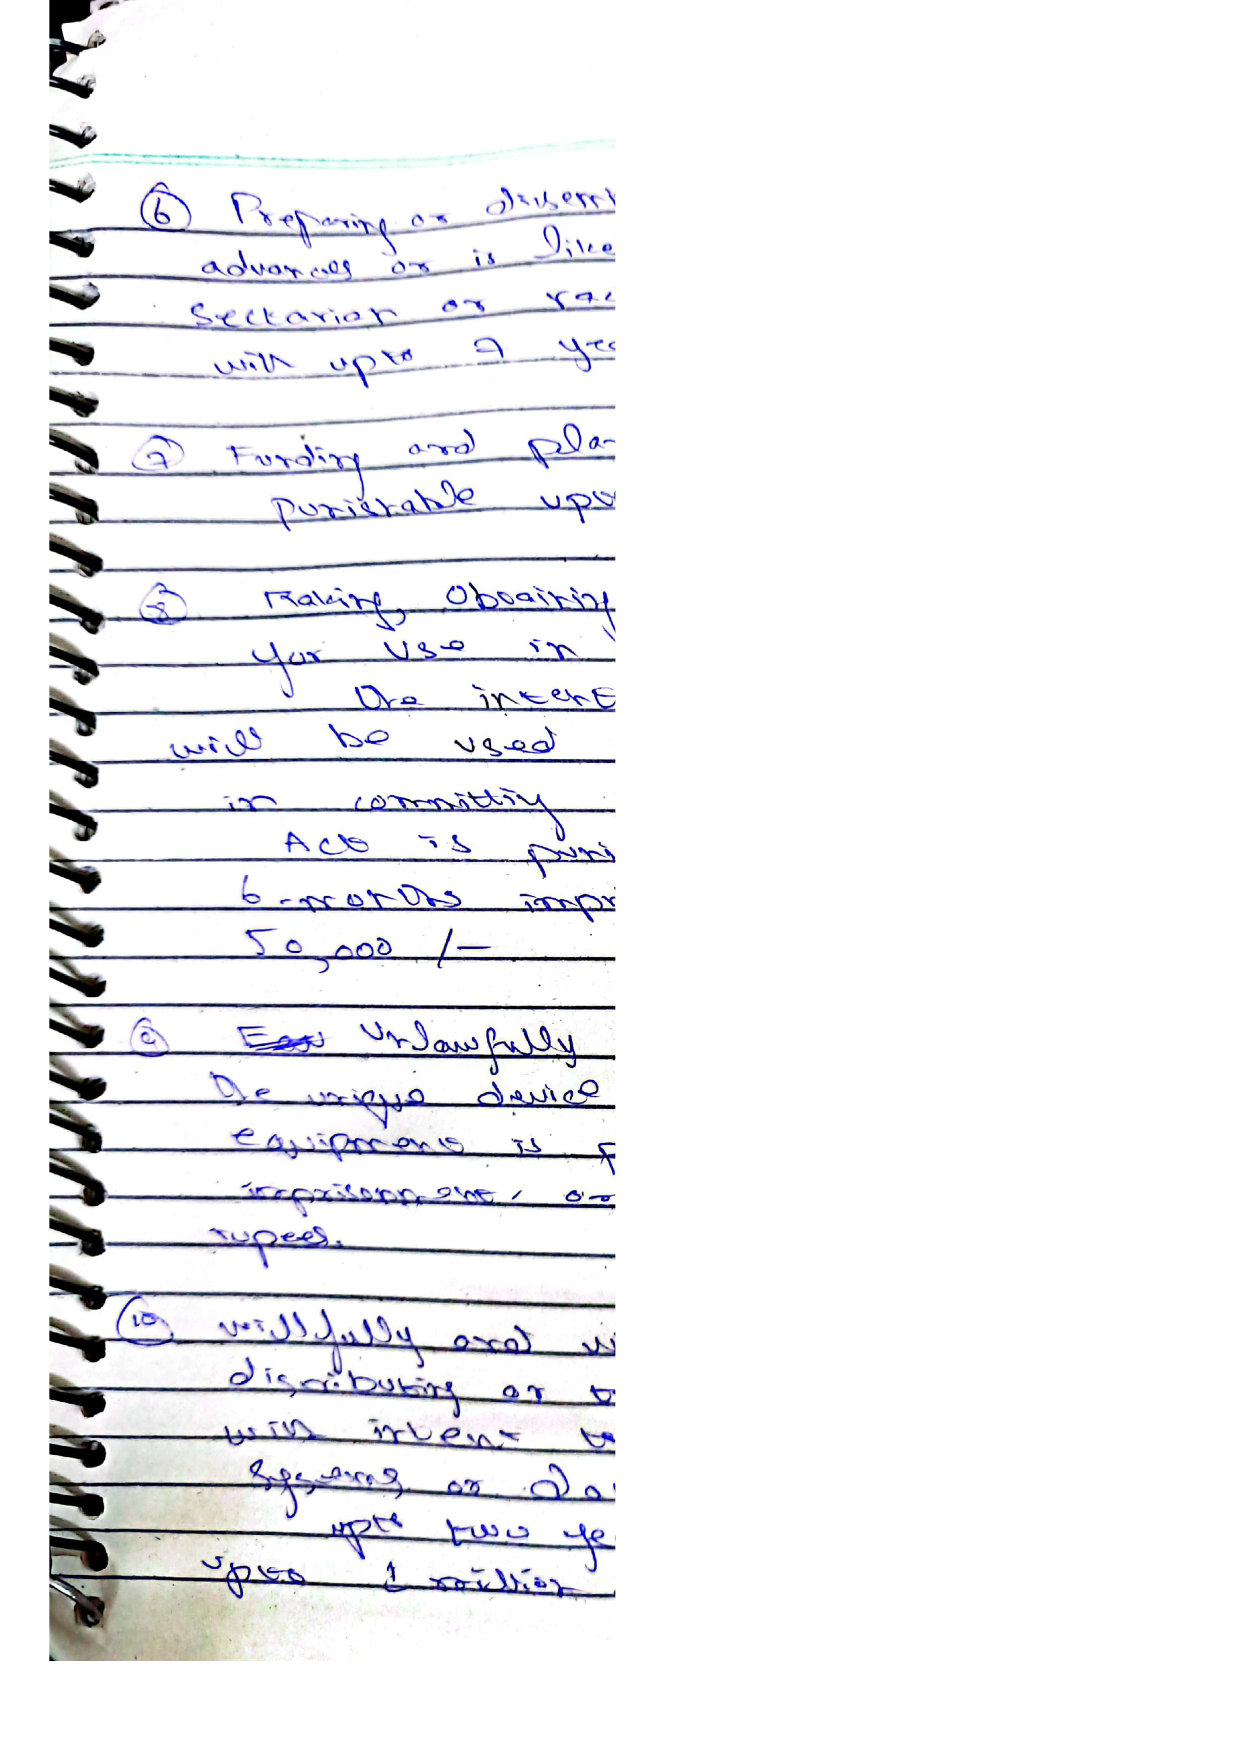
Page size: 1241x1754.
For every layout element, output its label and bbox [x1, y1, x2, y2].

picture [49, 0, 616, 1661]
